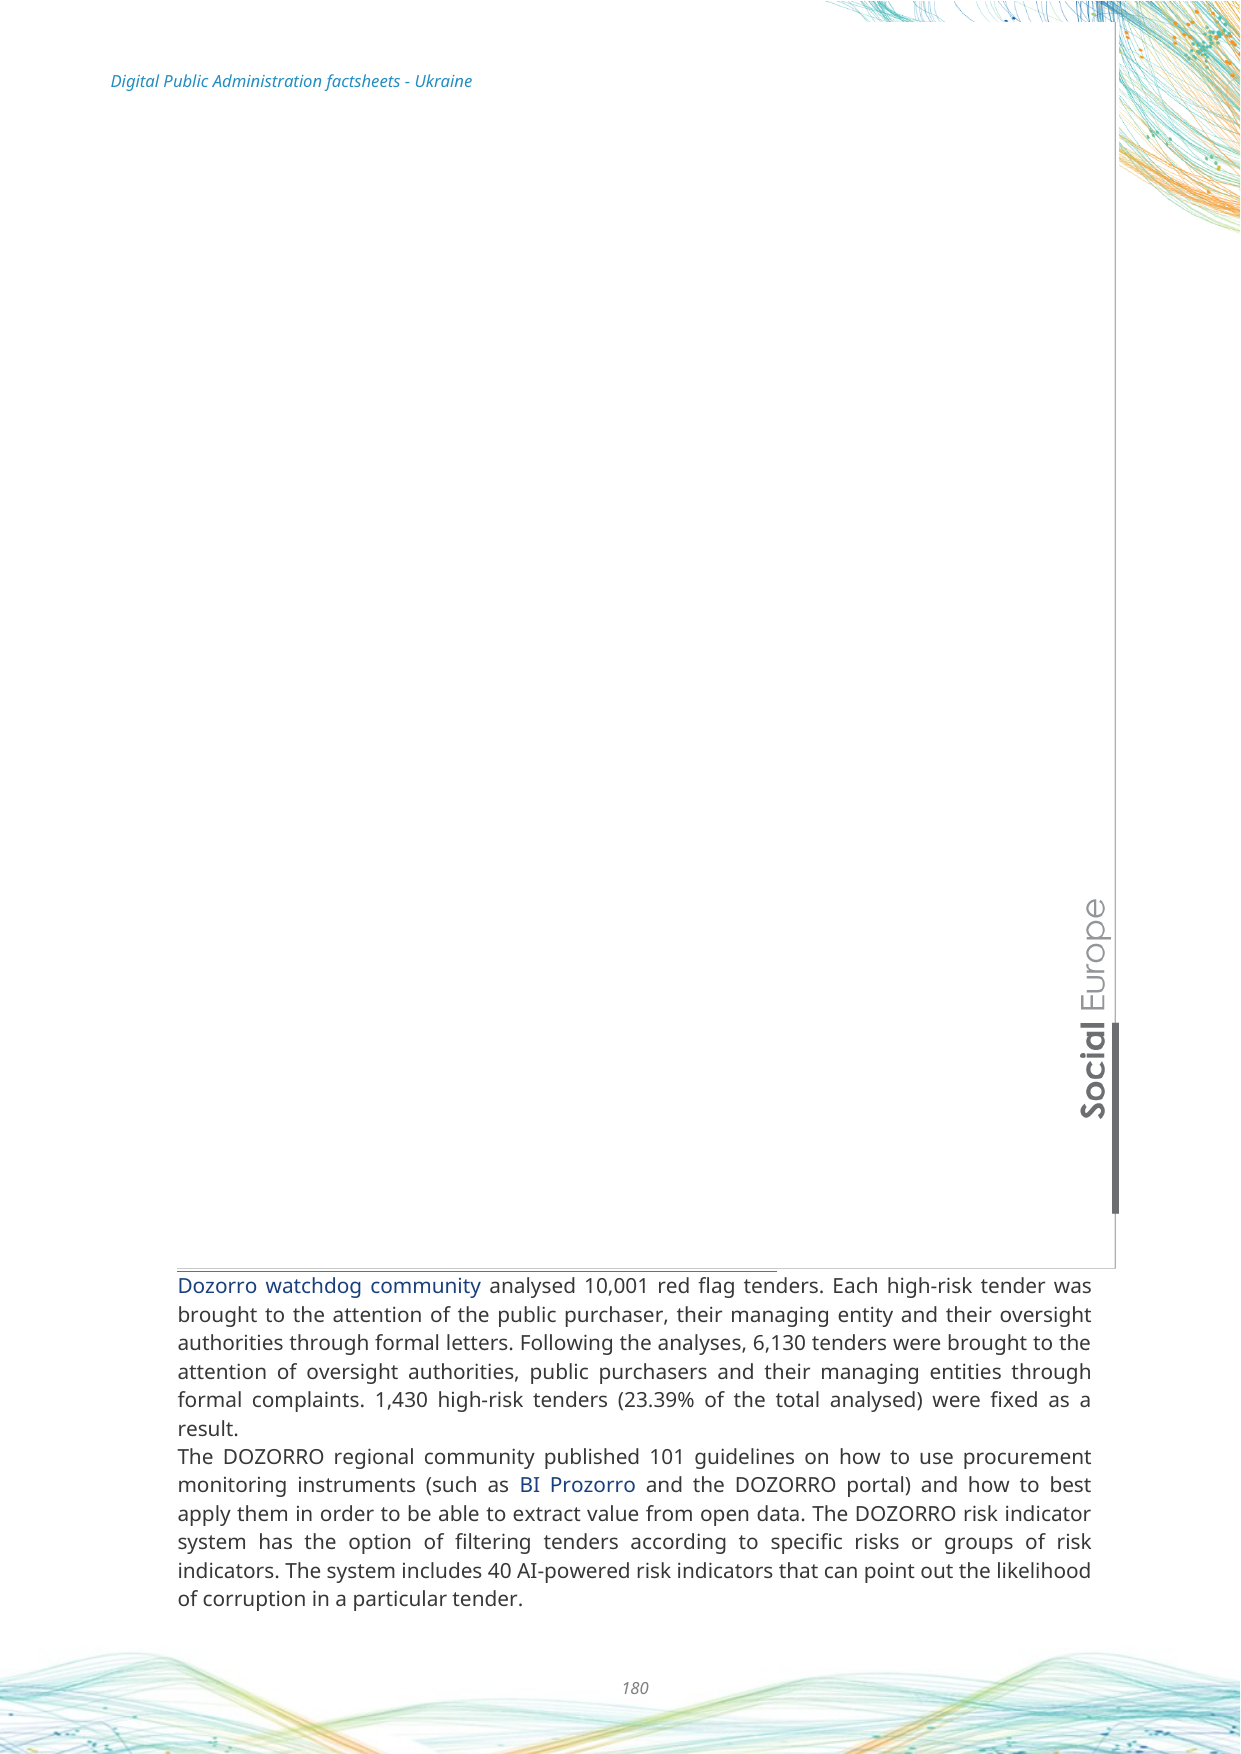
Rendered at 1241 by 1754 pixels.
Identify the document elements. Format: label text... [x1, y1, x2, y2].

picture [0, 1628, 1241, 1754]
text The monitoring platform DOZORRO is a national public procurement watchdog portal that allows users to provide feedback on any procurement procedure, tender, etc. In 2021, the Dozorro watchdog community analysed 10,001 red flag tenders. Each high-risk tender was brought to the attention of the public purchaser, their managing entity and their oversight authorities through formal letters. Following the analyses, 6,130 tenders were brought to the attention of oversight authorities, public purchasers and their managing entities through formal complaints. 1,430 high-risk tenders (23.39% of the total analysed) were fixed as a result. [177, 1272, 1092, 1442]
picture [177, 1, 1241, 1269]
text The DOZORRO regional community published 101 guidelines on how to use procurement monitoring instruments (such as BI Prozorro and the DOZORRO portal) and how to best apply them in order to be able to extract value from open data. The DOZORRO risk indicator system has the option of filtering tenders according to specific risks or groups of risk indicators. The system includes 40 AI-powered risk indicators that can point out the likelihood of corruption in a particular tender. [177, 1442, 1092, 1613]
